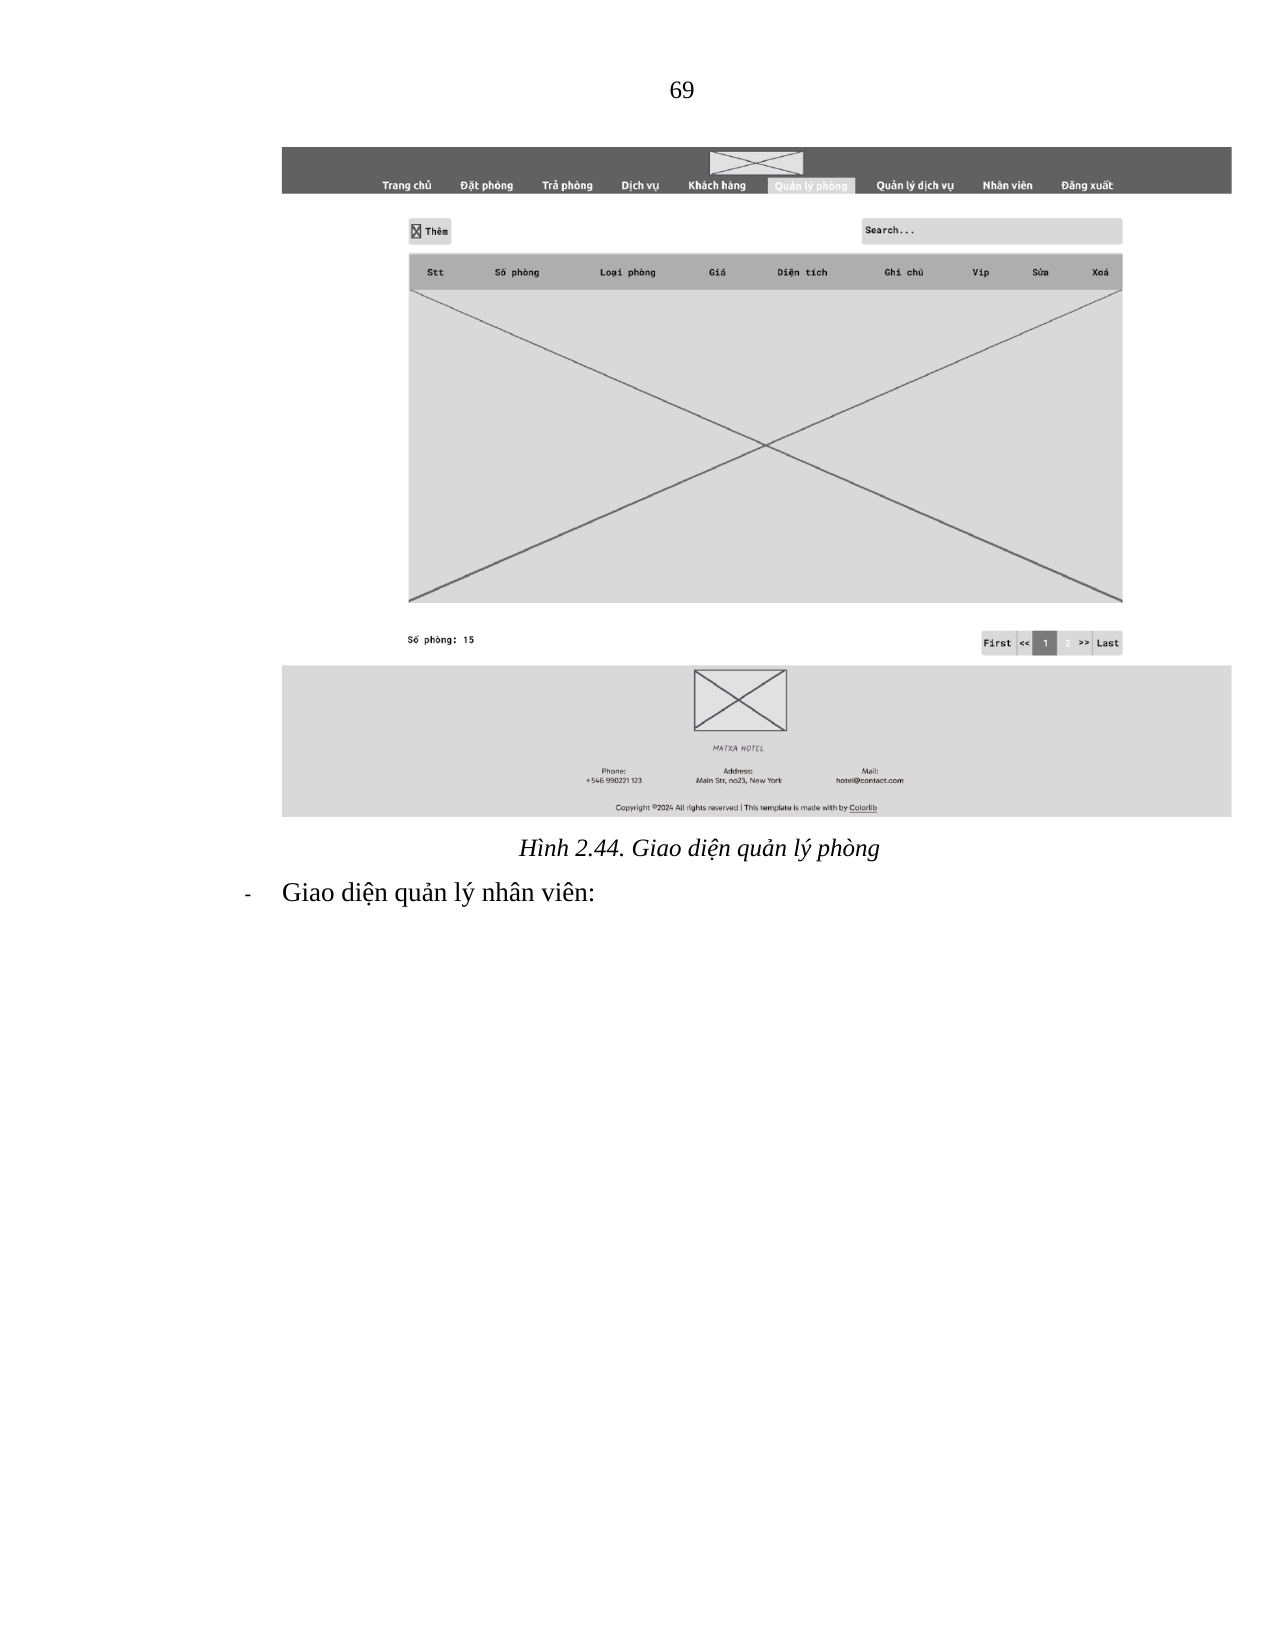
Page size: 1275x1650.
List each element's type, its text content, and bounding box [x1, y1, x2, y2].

picture [281, 147, 1232, 817]
list Giao diện quản lý nhân viên: [244, 876, 1157, 907]
list Giao diện quản lý phòng [244, 833, 1157, 862]
